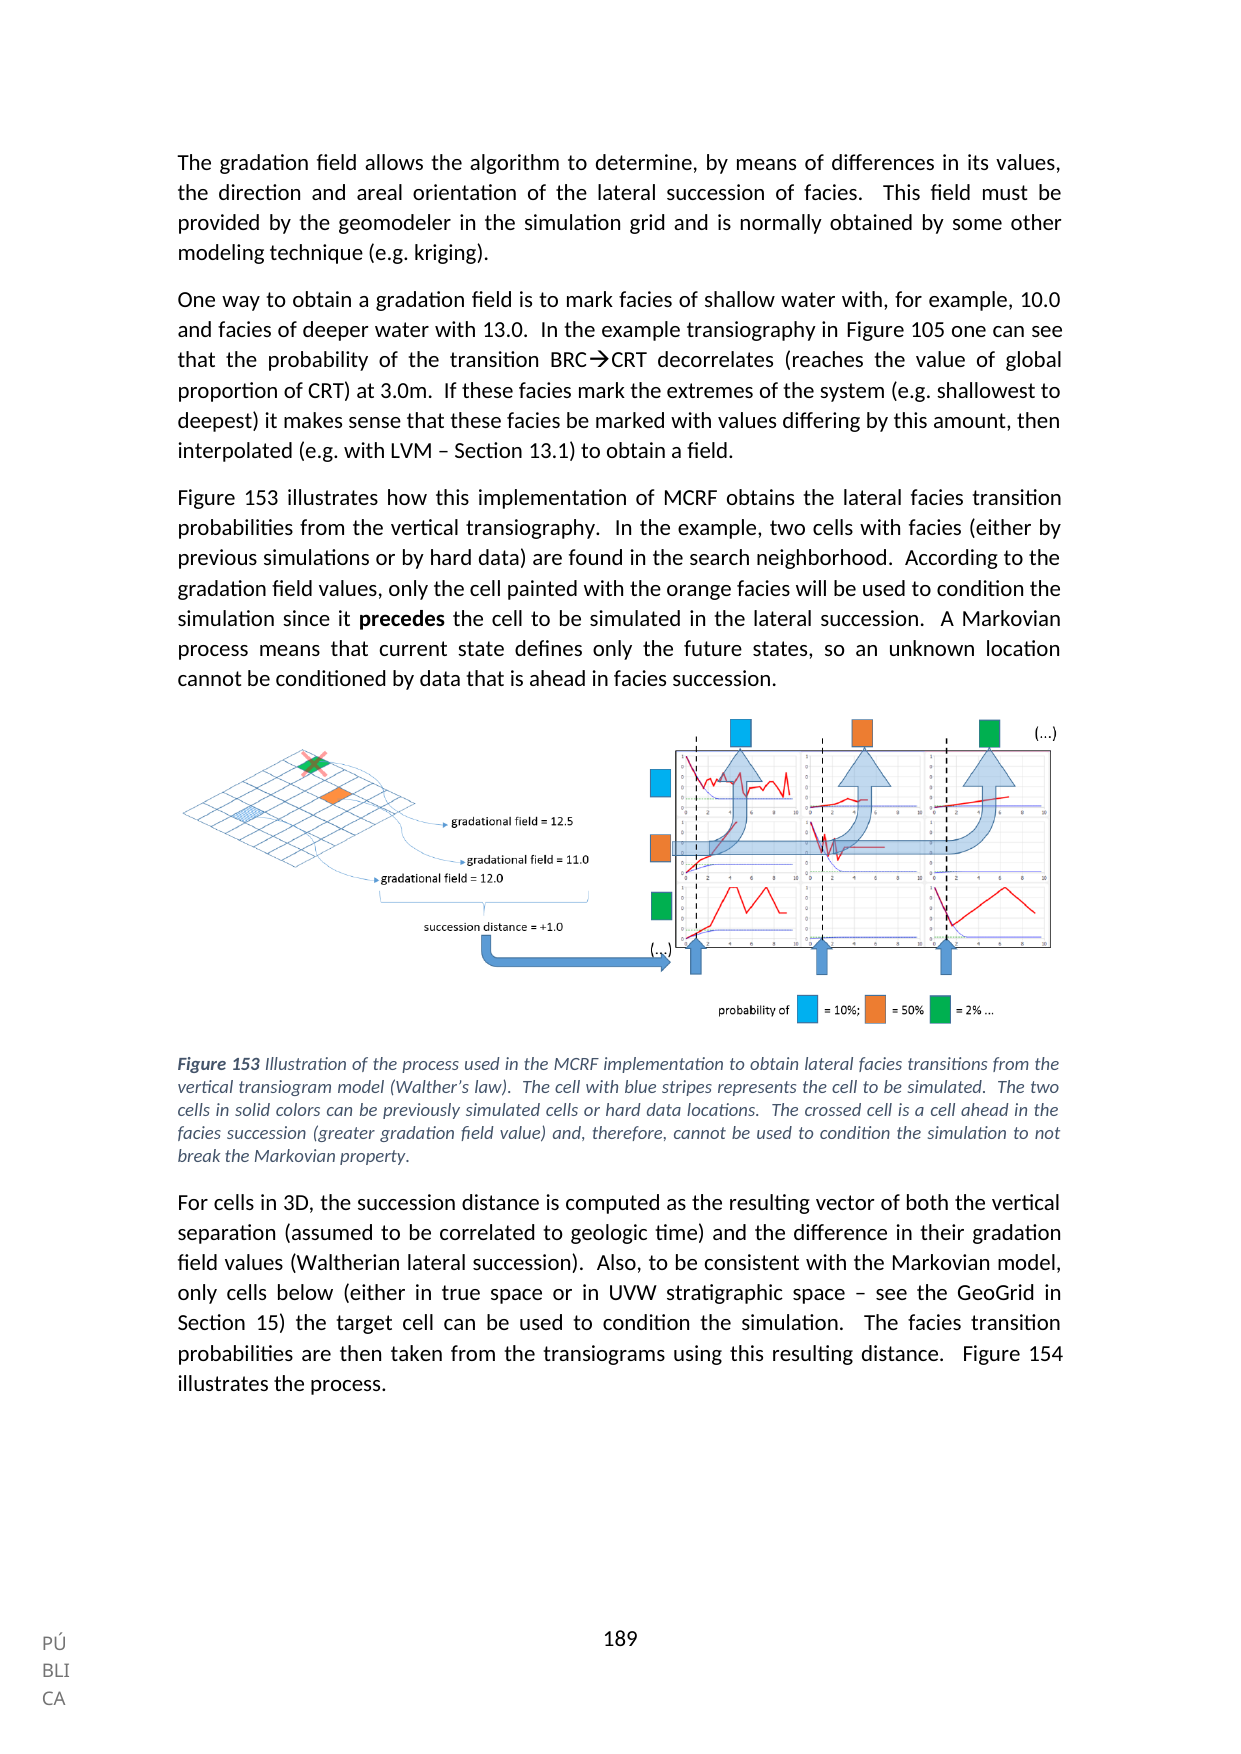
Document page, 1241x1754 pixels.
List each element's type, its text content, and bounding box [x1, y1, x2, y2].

text Figure 150 illustrates how this implementation of MCRF obtains the lateral facies transition probabilities from the vertical transiography. In the example, two cells with facies (either by previous simulations or by hard data) are found in the search neighborhood. According to the gradation field values, only the cell painted with the orange facies will be used to condition the simulation since it precedes the cell to be simulated in the lateral succession. A Markovian process means that current state defines only the future states, so an unknown location cannot be conditioned by data that is ahead in facies succession. [177, 483, 1063, 692]
text The gradation field allows the algorithm to determine, by means of differences in its values, the direction and areal orientation of the lateral succession of facies. This field must be provided by the geomodeler in the simulation grid and is normally obtained by some other modeling technique (e.g. kriging). [177, 148, 1063, 266]
picture [177, 711, 1061, 1034]
text Figure 153 Illustration of the process used in the MCRF implementation to obtain lateral facies transitions from the vertical transiogram model (Walther’s law). The cell with blue stripes represents the cell to be simulated. The two cells in solid colors can be previously simulated cells or hard data locations. The crossed cell is a cell ahead in the facies succession (greater gradation field value) and, therefore, cannot be used to condition the simulation to not break the Markovian property. [177, 1052, 1063, 1167]
text For cells in 3D, the succession distance is computed as the resulting vector of both the vertical separation (assumed to be correlated to geologic time) and the difference in their gradation field values (Waltherian lateral succession). Also, to be consistent with the Markovian model, only cells below (either in true space or in UVW stratigraphic space – see the GeoGrid in Section 15) the target cell can be used to condition the simulation. The facies transition probabilities are then taken from the transiograms using this resulting distance. Figure 151 illustrates the process. [177, 1188, 1063, 1397]
text One way to obtain a gradation field is to mark facies of shallow water with, for example, 10.0 and facies of deeper water with 13.0. In the example transiography in Figure 104 one can see that the probability of the transition BRCCRT decorrelates (reaches the value of global proportion of CRT) at 3.0m. If these facies mark the extremes of the system (e.g. shallowest to deepest) it makes sense that these facies be marked with values differing by this amount, then interpolated (e.g. with LVM – Section 13.1) to obtain a field. [177, 285, 1063, 464]
